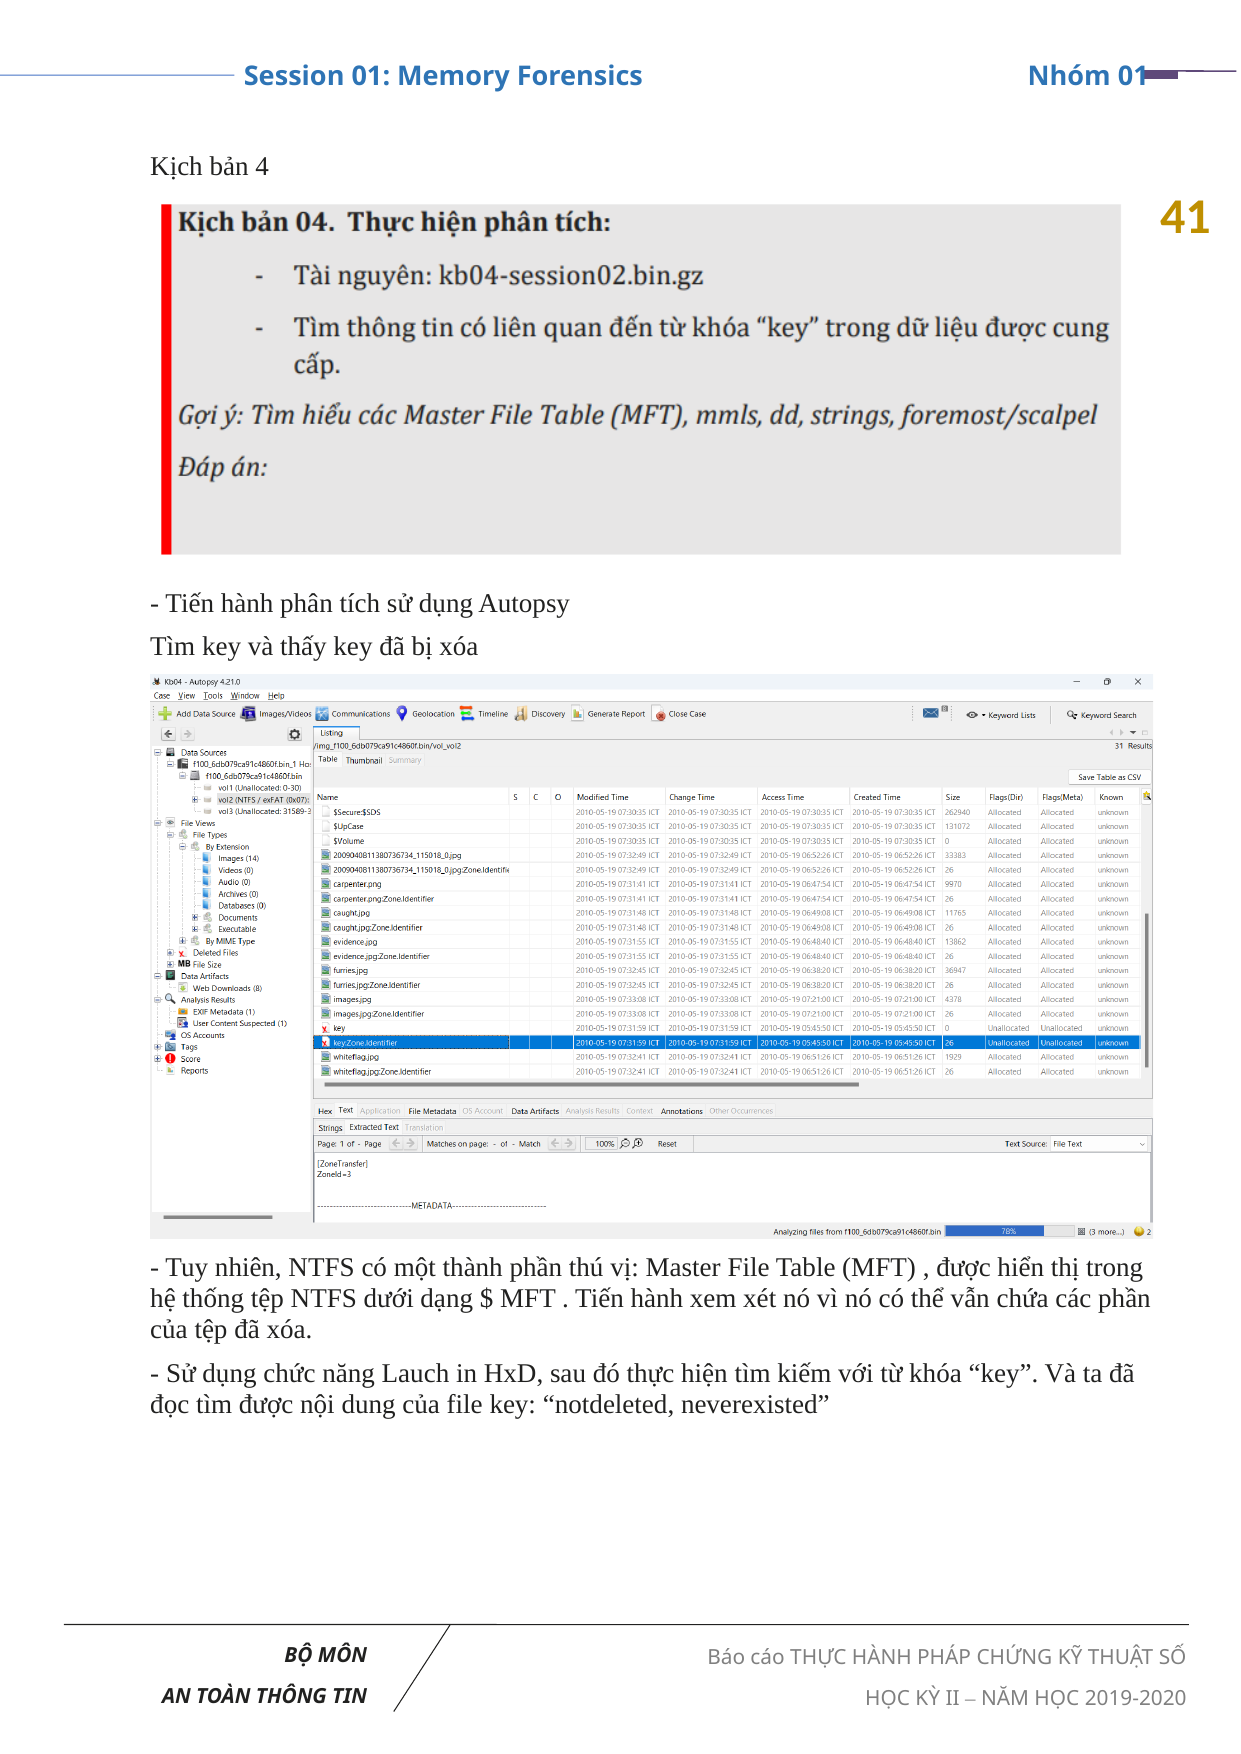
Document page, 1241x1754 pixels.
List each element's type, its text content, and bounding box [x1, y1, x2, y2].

text Tìm key và thấy key đã bị xóa [150, 631, 1153, 662]
text - Tuy nhiên, NTFS có một thành phần thú vị: Master File Table (MFT) , được hiển thị trong hệ thống tệp NTFS dưới dạng $ MFT . Tiến hành xem xét nó vì nó có thể vẫn chứa các phần của tệp đã xóa. [150, 1251, 1153, 1344]
picture [150, 193, 1154, 575]
text Kịch bản 4 [150, 150, 1153, 181]
text - Sử dụng chức năng Lauch in HxD, sau đó thực hiện tìm kiếm với từ khóa “key”. Và ta đã đọc tìm được nội dung của file key: “notdeleted, neverexisted” [150, 1357, 1153, 1419]
picture [150, 674, 1154, 1239]
text - Tiến hành phân tích sử dụng Autopsy [150, 587, 1153, 618]
